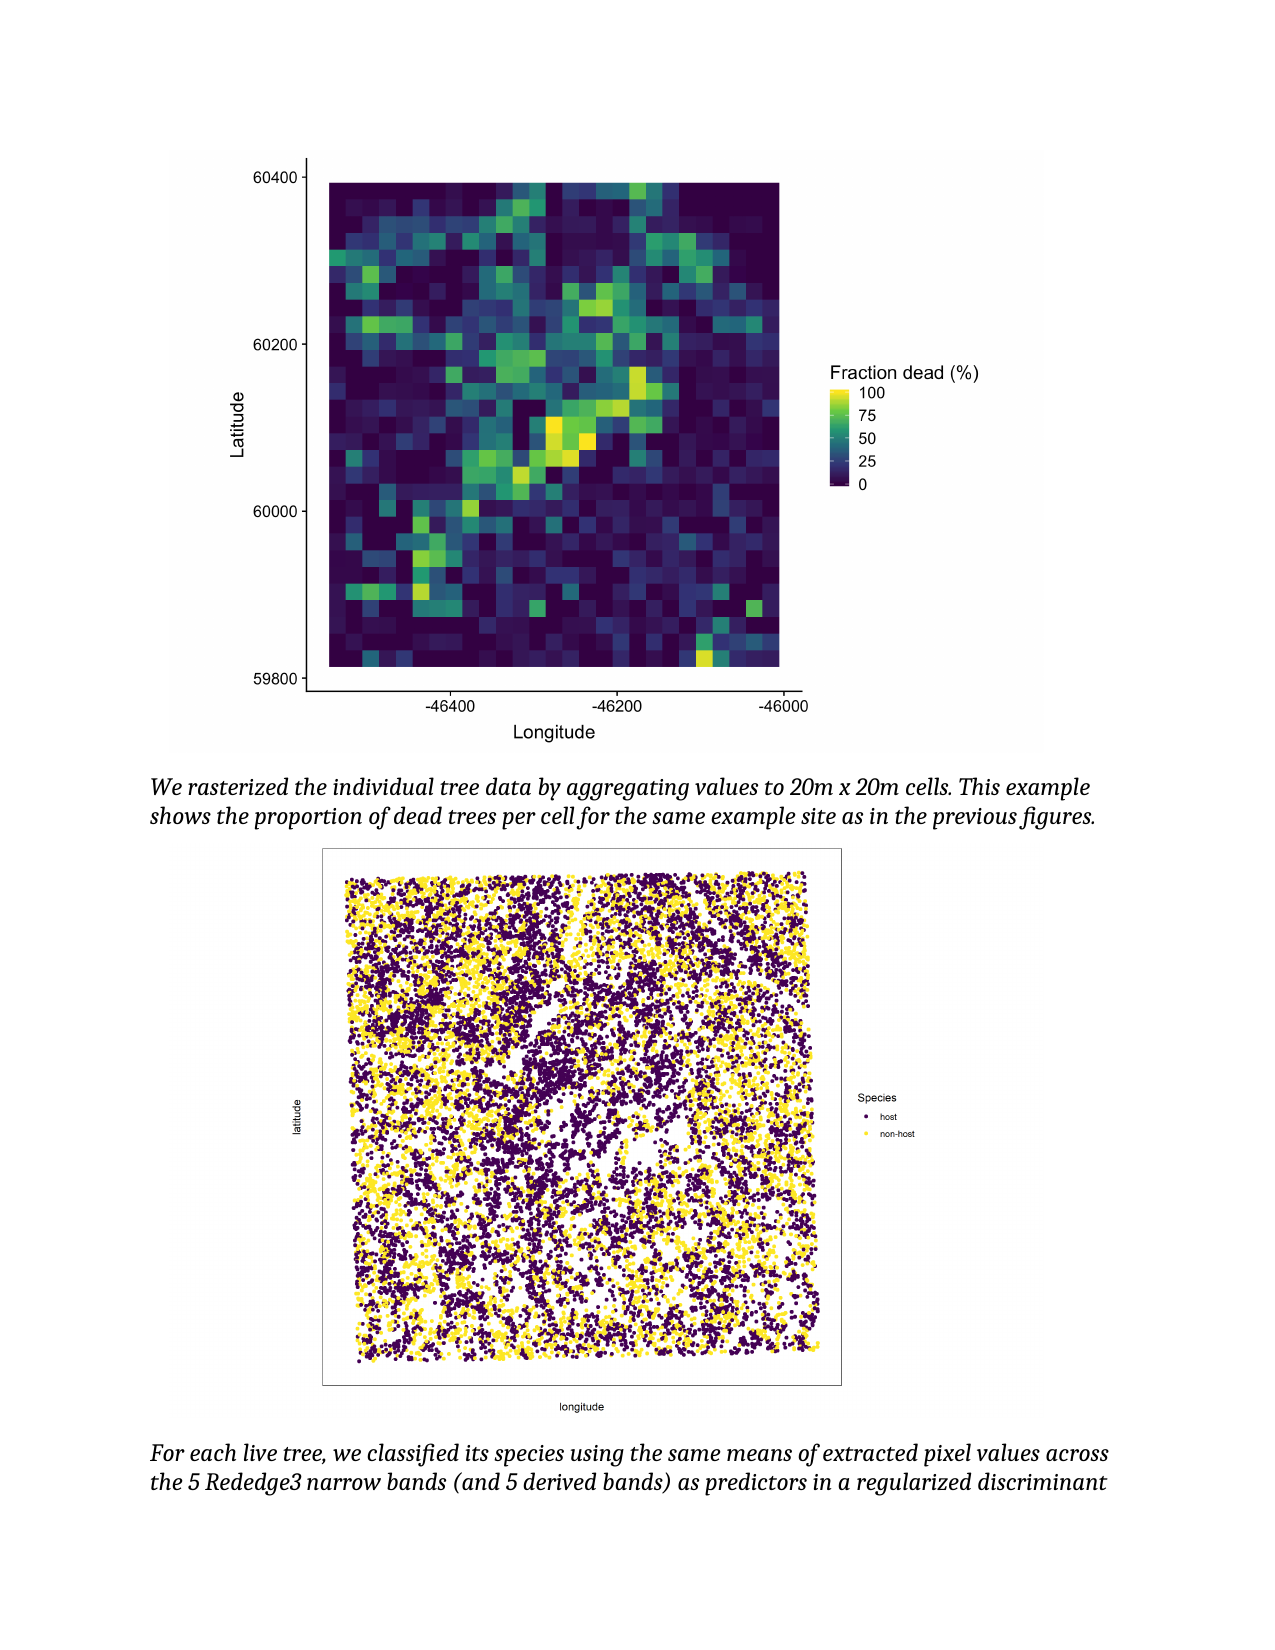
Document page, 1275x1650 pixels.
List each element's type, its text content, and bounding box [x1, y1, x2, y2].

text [150, 1439, 1125, 1496]
picture [168, 843, 1044, 1418]
text We rasterized the individual tree data by aggregating values to 20m x 20m cells. This example shows the proportion of dead trees per cell for the same example site as in the previous figures. [150, 773, 1125, 831]
picture [168, 150, 1044, 753]
